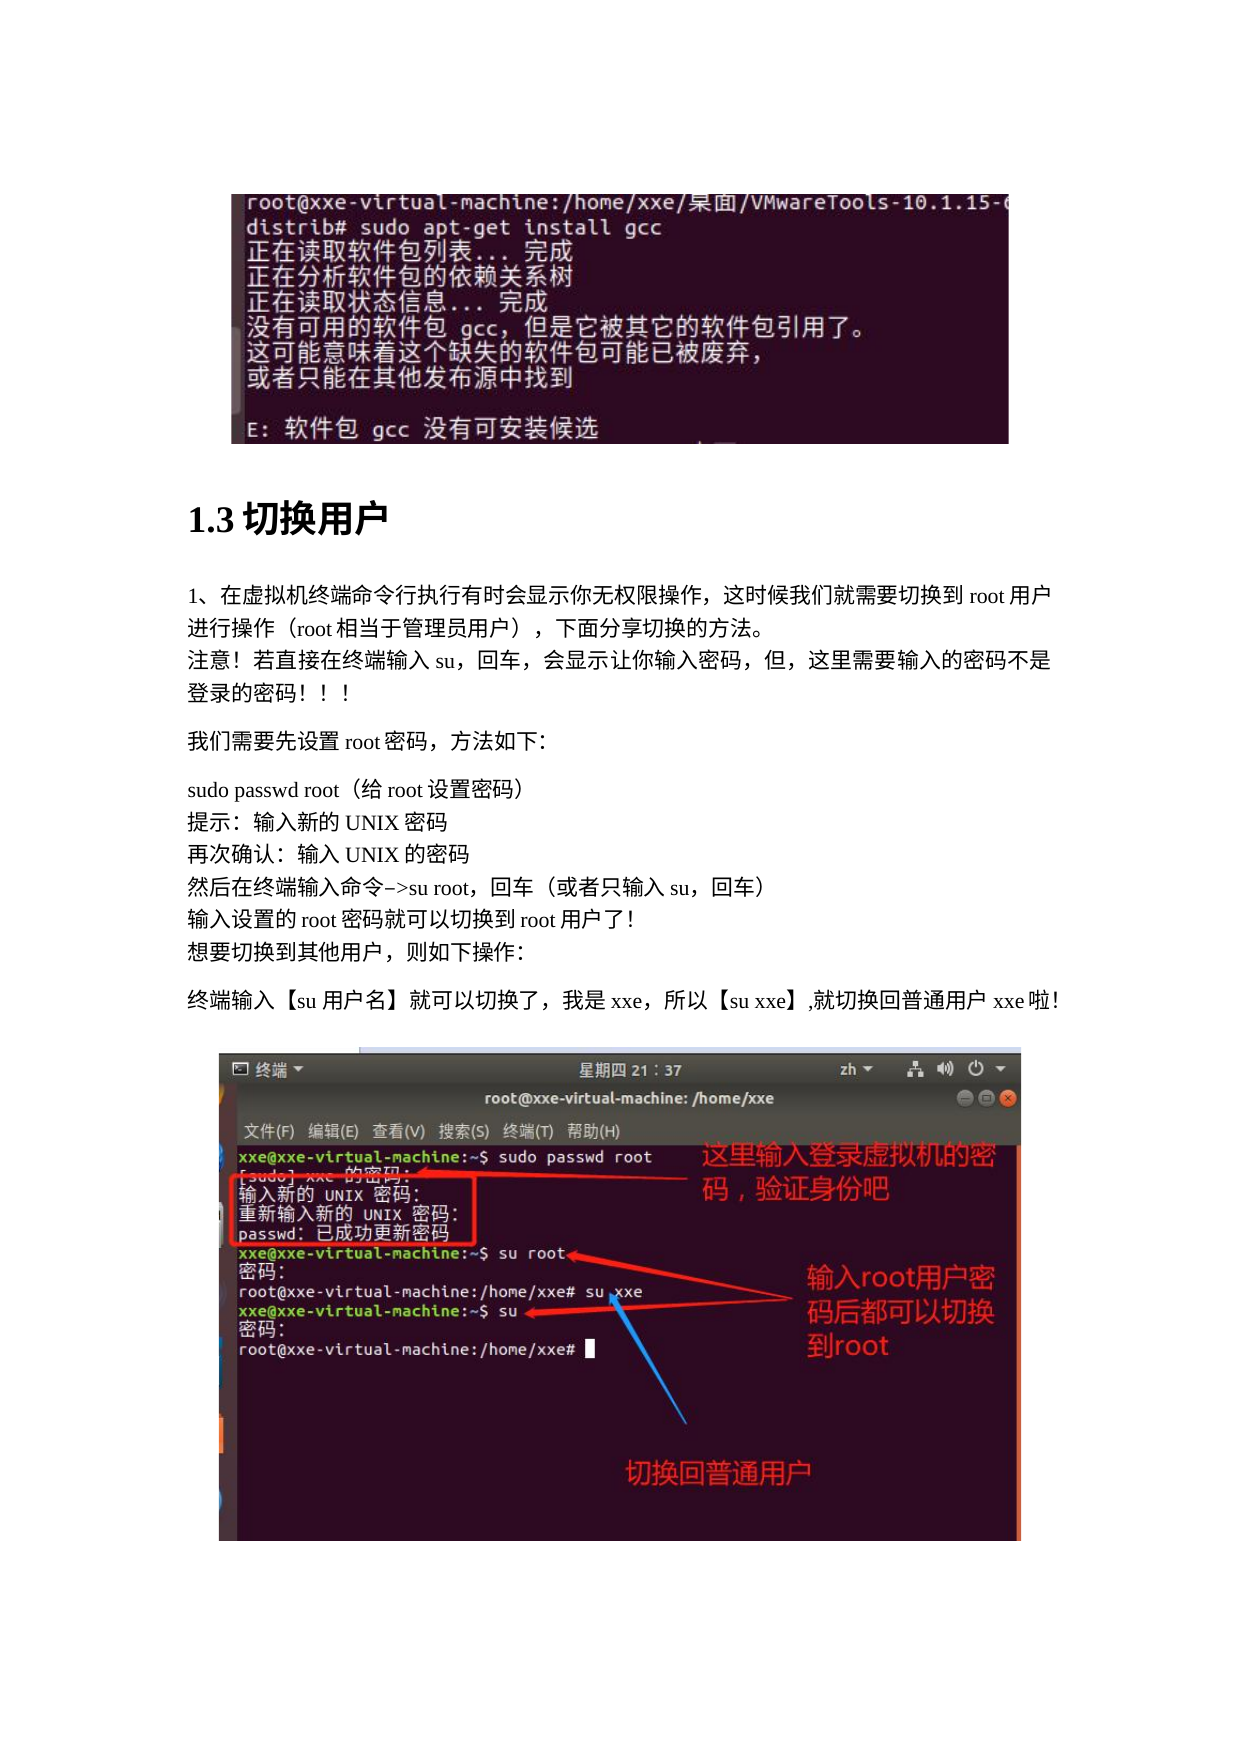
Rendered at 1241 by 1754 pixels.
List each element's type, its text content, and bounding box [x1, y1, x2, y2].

text 然后在终端输入命令–>su root，回车（或者只输入su，回车） 输入设置的root密码就可以切换到root用户了！ [187, 869, 1053, 934]
text 想要切换到其他用户，则如下操作： [187, 934, 1053, 967]
picture [218, 1047, 1022, 1541]
text 终端输入【su 用户名】就可以切换了，我是xxe，所以【su xxe】,就切换回普通用户xxe啦！ [187, 982, 1053, 1015]
text 1、在虚拟机终端命令行执行有时会显示你无权限操作，这时候我们就需要切换到root用户进行操作（root相当于管理员用户），下面分享切换的方法。 注意！若直接在终端输入su，回车，会显示让你输入密码，但，这里需要输入的密码不是登录的密码！！！ [187, 578, 1053, 708]
subtitle 1.3切换用户 [187, 484, 1053, 549]
picture [231, 194, 1009, 444]
text 我们需要先设置root密码，方法如下： [187, 723, 1053, 756]
text sudo passwd root（给root设置密码） 提示：输入新的UNIX密码 再次确认：输入UNIX的密码 [187, 772, 1053, 869]
